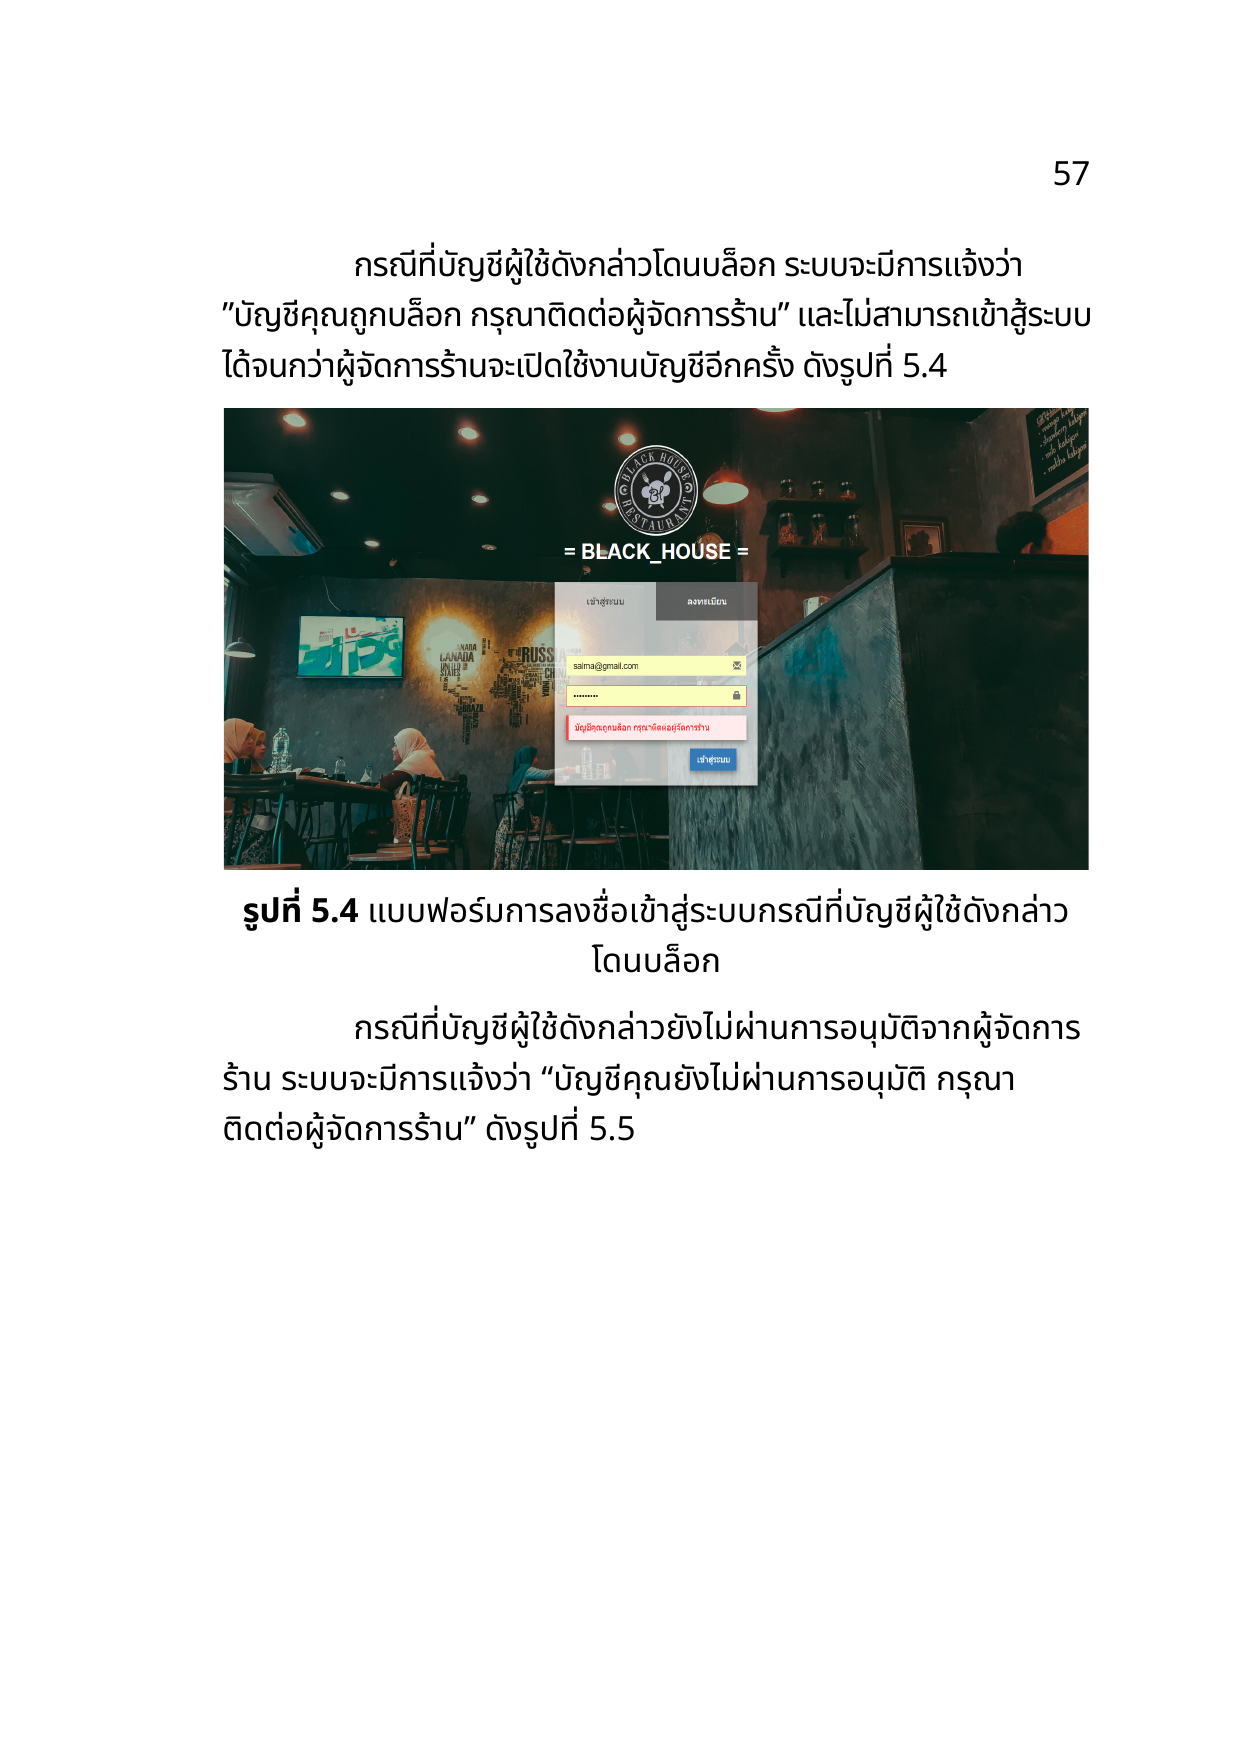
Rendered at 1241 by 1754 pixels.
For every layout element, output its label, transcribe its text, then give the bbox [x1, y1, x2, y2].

text กรณีที่บัญชีผู้ใช้ดังกล่าวโดนบล็อก ระบบจะมีการแจ้งว่า ”บัญชีคุณถูกบล็อก กรุณาติดต่อผู้จัดการร้าน” และไม่สามารถเข้าสู้ระบบได้จนกว่าผู้จัดการร้านจะเปิดใช้งานบัญชีอีกครั้ง ดังรูปที่ 5.4 [222, 241, 1090, 392]
text รูปที่ 5.4 แบบฟอร์มการลงชื่อเข้าสู่ระบบกรณีที่บัญชีผู้ใช้ดังกล่าวโดนบล็อก [222, 887, 1090, 988]
picture [223, 408, 1089, 870]
text กรณีที่บัญชีผู้ใช้ดังกล่าวยังไม่ผ่านการอนุมัติจากผู้จัดการร้าน ระบบจะมีการแจ้งว่า “บัญชีคุณยังไม่ผ่านการอนุมัติ กรุณาติดต่อผู้จัดการร้าน” ดังรูปที่ 5.5 [222, 1004, 1090, 1156]
